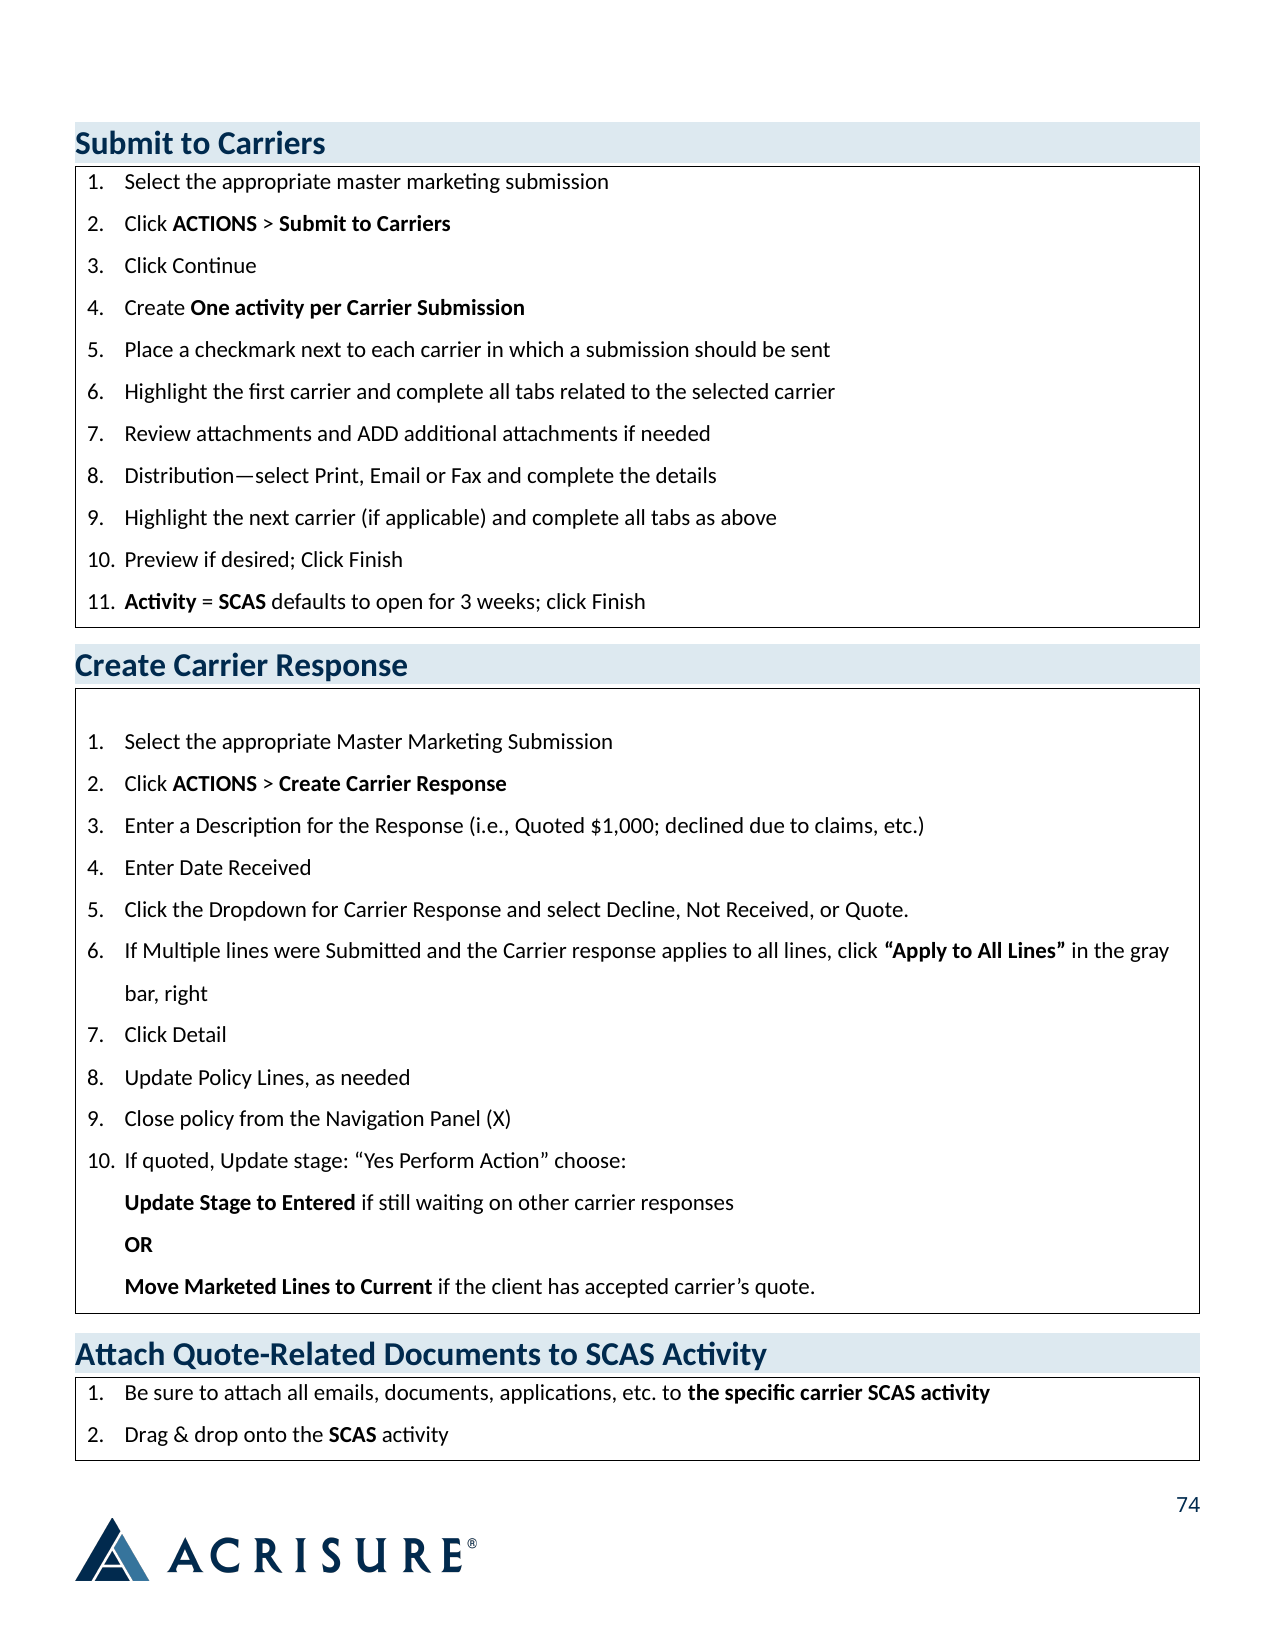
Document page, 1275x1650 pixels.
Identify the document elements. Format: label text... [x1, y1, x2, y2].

table_header Select the appropriate Master Marketing Submission Click ACTIONS > Create Carrier Response Enter a Description for the Response (i.e., Quoted $1,000; declined due to claims, etc.) Enter Date Received Click the Dropdown for Carrier Response and select Decline, Not Received, or Quote. If Multiple lines were Submitted and the Carrier response applies to all lines, click “Apply to All Lines” in the gray bar, right Click Detail Update Policy Lines, as needed Close policy from the Navigation Panel (X) If quoted, Update stage: “Yes Perform Action” choose: Update Stage to Entered if still waiting on other carrier responses OR Move Marketed Lines to Current if the client has accepted carrier’s quote. [76, 689, 1199, 1312]
subtitle Create Carrier Response [75, 644, 1200, 684]
subtitle Submit to Carriers [75, 122, 1200, 163]
subtitle Attach Quote-Related Documents to SCAS Activity [75, 1333, 1200, 1373]
table_header Select the appropriate master marketing submission Click ACTIONS > Submit to Carriers Click Continue Create One activity per Carrier Submission Place a checkmark next to each carrier in which a submission should be sent Highlight the first carrier and complete all tabs related to the selected carrier Review attachments and ADD additional attachments if needed Distribution—select Print, Email or Fax and complete the details Highlight the next carrier (if applicable) and complete all tabs as above Preview if desired; Click Finish Activity = SCAS defaults to open for 3 weeks; click Finish [76, 167, 1199, 627]
picture [75, 1518, 477, 1581]
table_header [76, 1378, 1199, 1460]
